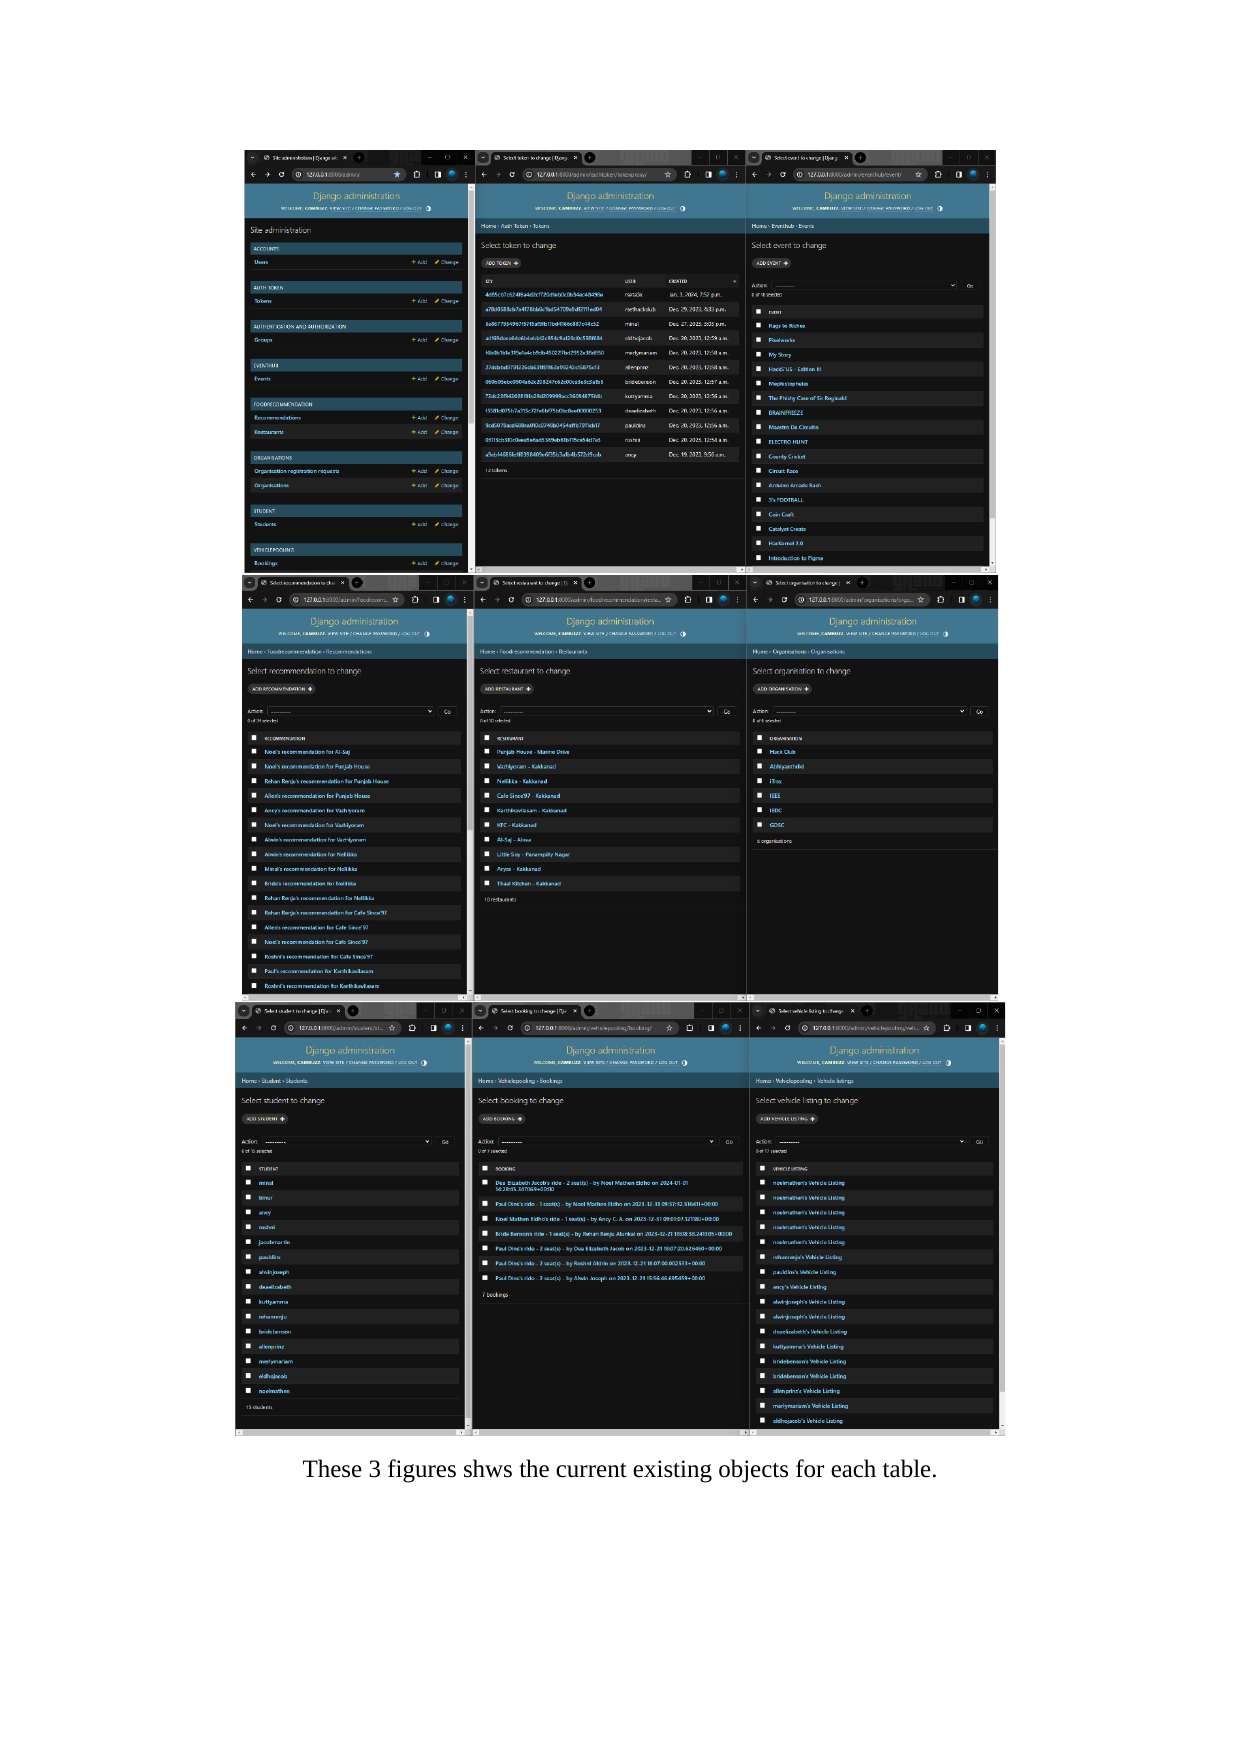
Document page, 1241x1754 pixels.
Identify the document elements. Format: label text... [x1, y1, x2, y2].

text These 3 figures shws the current existing objects for each table. [150, 1454, 1090, 1483]
picture [244, 150, 996, 573]
picture [235, 1002, 1006, 1436]
picture [242, 575, 999, 1001]
